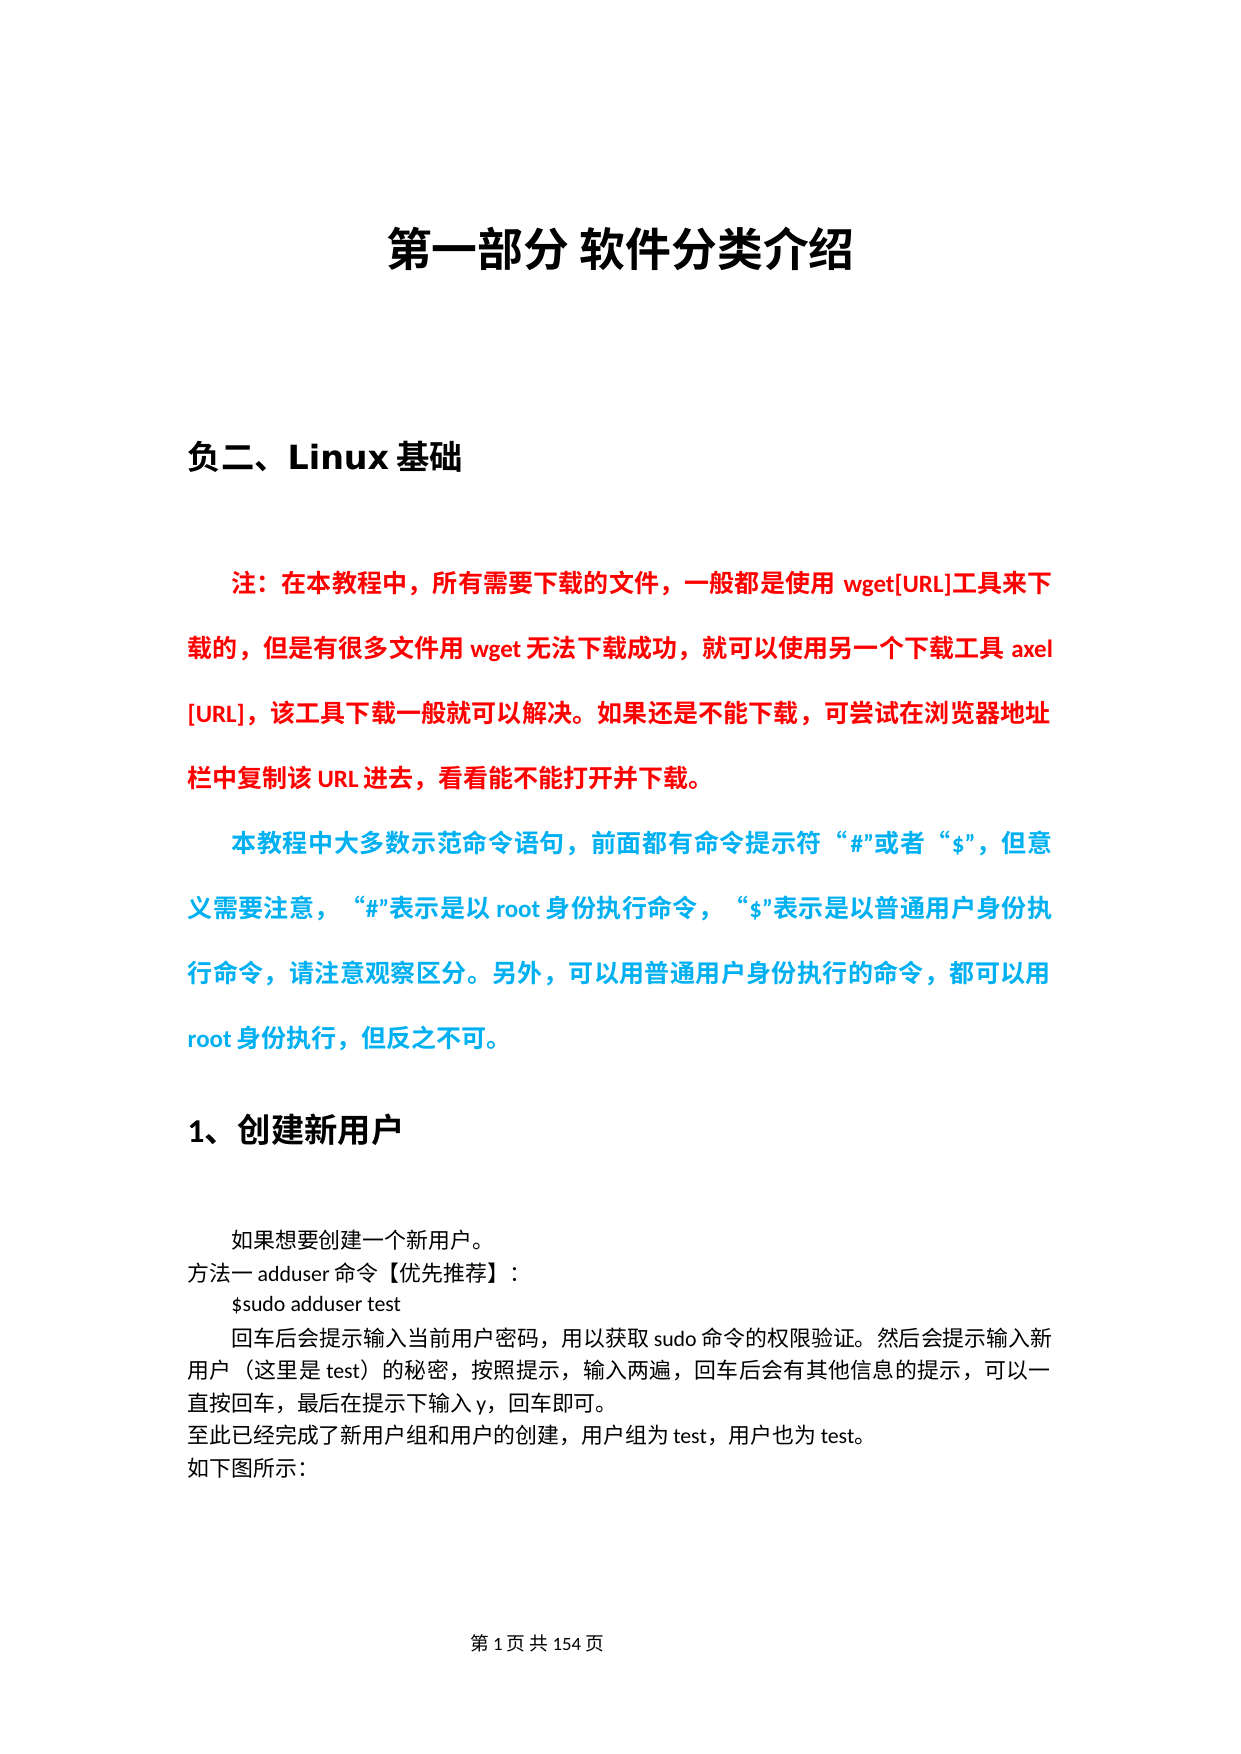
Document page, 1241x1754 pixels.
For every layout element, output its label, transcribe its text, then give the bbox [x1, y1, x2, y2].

text 方法一adduser命令【优先推荐】： [187, 1255, 1053, 1288]
subtitle 第一部分 软件分类介绍 [187, 197, 1053, 295]
text 如果想要创建一个新用户。 [187, 1223, 1053, 1255]
text 至此已经完成了新用户组和用户的创建，用户组为test，用户也为test。 [187, 1418, 1053, 1450]
subtitle 1、创建新用户 [187, 1096, 1053, 1161]
text $sudo adduser test [187, 1288, 1053, 1320]
text 本教程中大多数示范命令语句，前面都有命令提示符“#”或者“$”，但意义需要注意，“#”表示是以root身份执行命令，“$”表示是以普通用户身份执行命令，请注意观察区分。另外，可以用普通用户身份执行的命令，都可以用root身份执行，但反之不可。 [187, 809, 1053, 1069]
text 如下图所示： [187, 1450, 1053, 1483]
subtitle 负二、Linux基础 [187, 422, 1053, 487]
text 回车后会提示输入当前用户密码，用以获取sudo命令的权限验证。然后会提示输入新用户（这里是test）的秘密，按照提示，输入两遍，回车后会有其他信息的提示，可以一直按回车，最后在提示下输入y，回车即可。 [187, 1320, 1053, 1418]
text 注：在本教程中，所有需要下载的文件，一般都是使用wget[URL]工具来下载的，但是有很多文件用wget无法下载成功，就可以使用另一个下载工具axel [URL]，该工具下载一般就可以解决。如果还是不能下载，可尝试在浏览器地址栏中复制该URL进去，看看能不能打开并下载。 [187, 549, 1053, 809]
